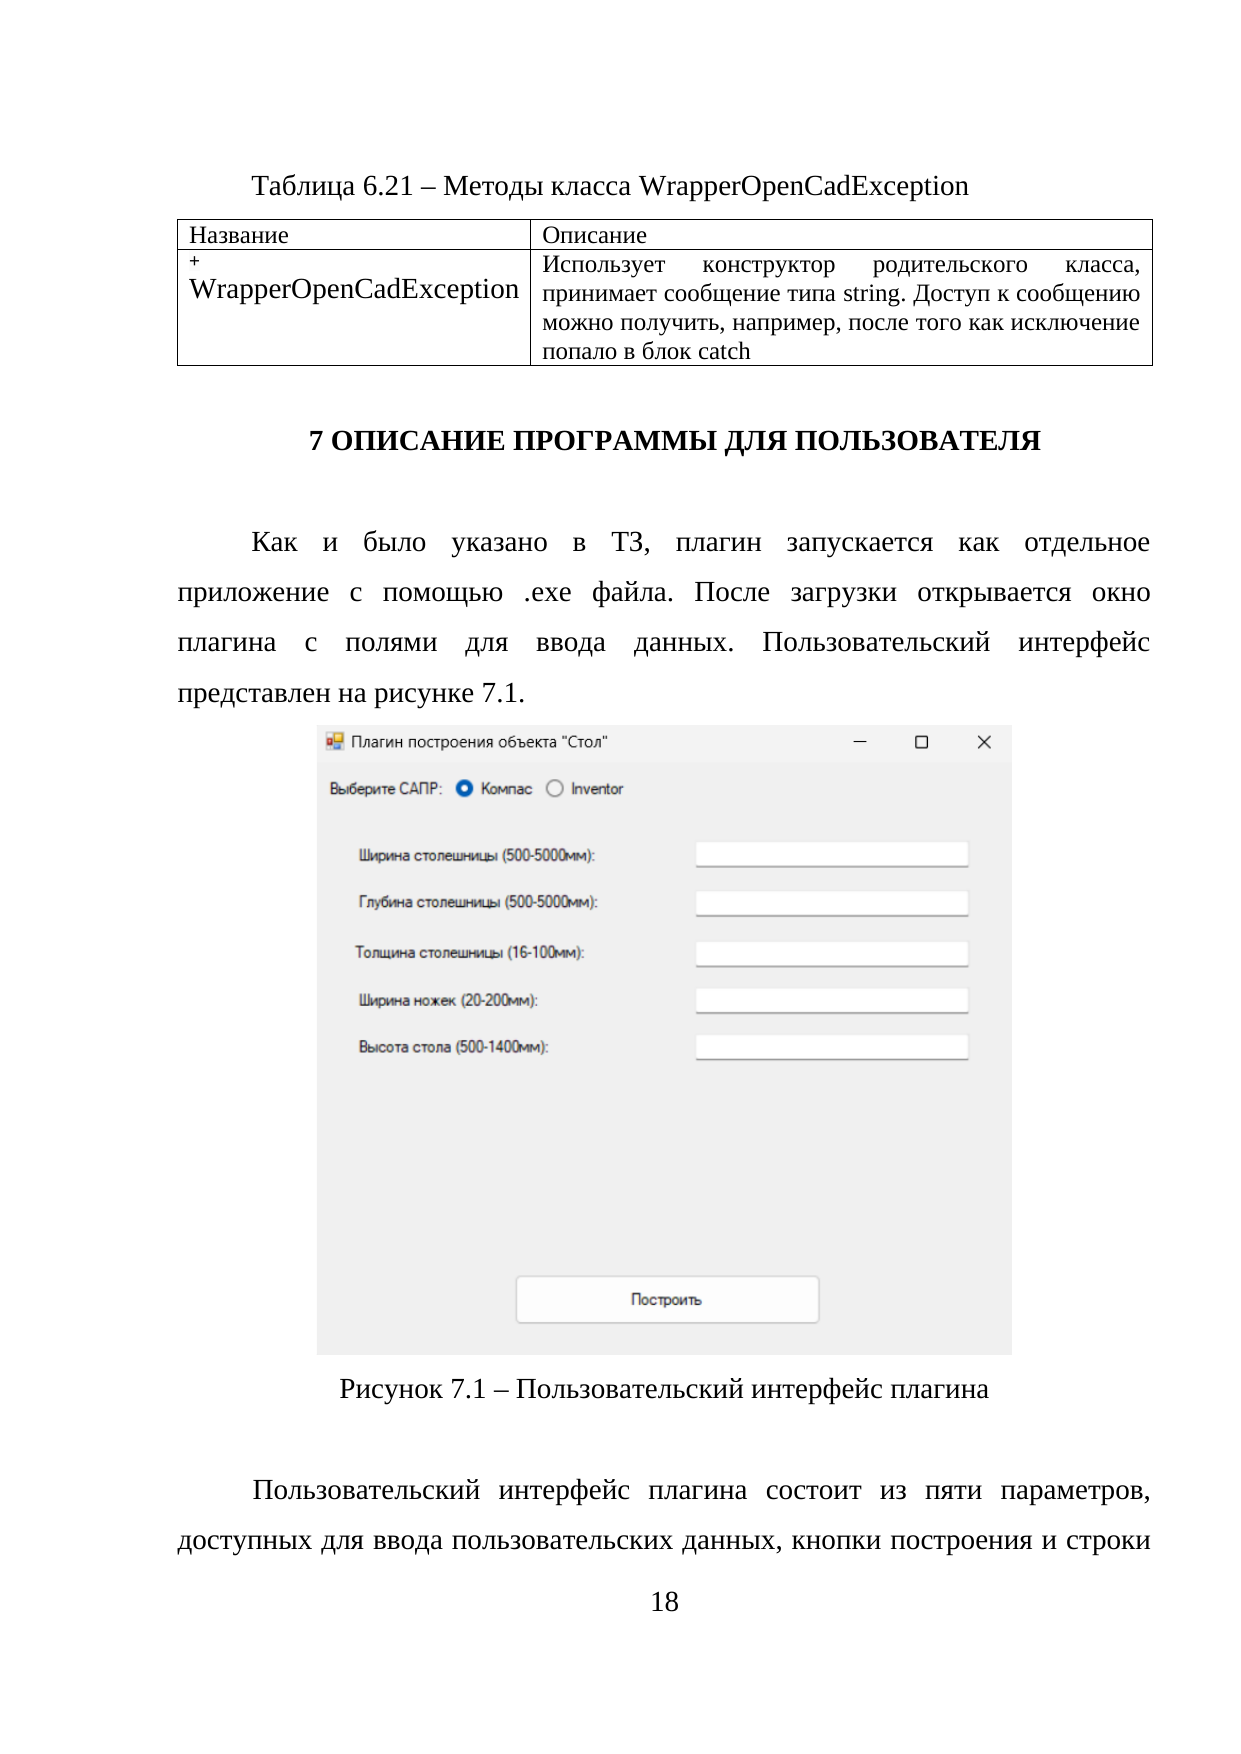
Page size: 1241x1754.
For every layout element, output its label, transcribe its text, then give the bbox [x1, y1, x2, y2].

text Таблица 6.21 – Методы класса WrapperOpenCadException [251, 168, 1152, 202]
picture [316, 725, 1012, 1355]
table_cell + WrapperOpenCadException [178, 250, 530, 364]
table_header Название [178, 220, 530, 248]
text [177, 1472, 1152, 1556]
subtitle 7 ОПИСАНИЕ ПРОГРАММЫ ДЛЯ ПОЛЬЗОВАТЕЛЯ [198, 423, 1152, 457]
subtitle Рисунок 7.1 – Пользовательский интерфейс плагина [177, 1371, 1152, 1405]
table_header Описание [531, 220, 1152, 248]
text Как и было указано в ТЗ, плагин запускается как отдельное приложение с помощью .exe файла. После загрузки открывается окно плагина с полями для ввода данных. Пользовательский интерфейс представлен на рисунке 7.1. [177, 524, 1152, 708]
